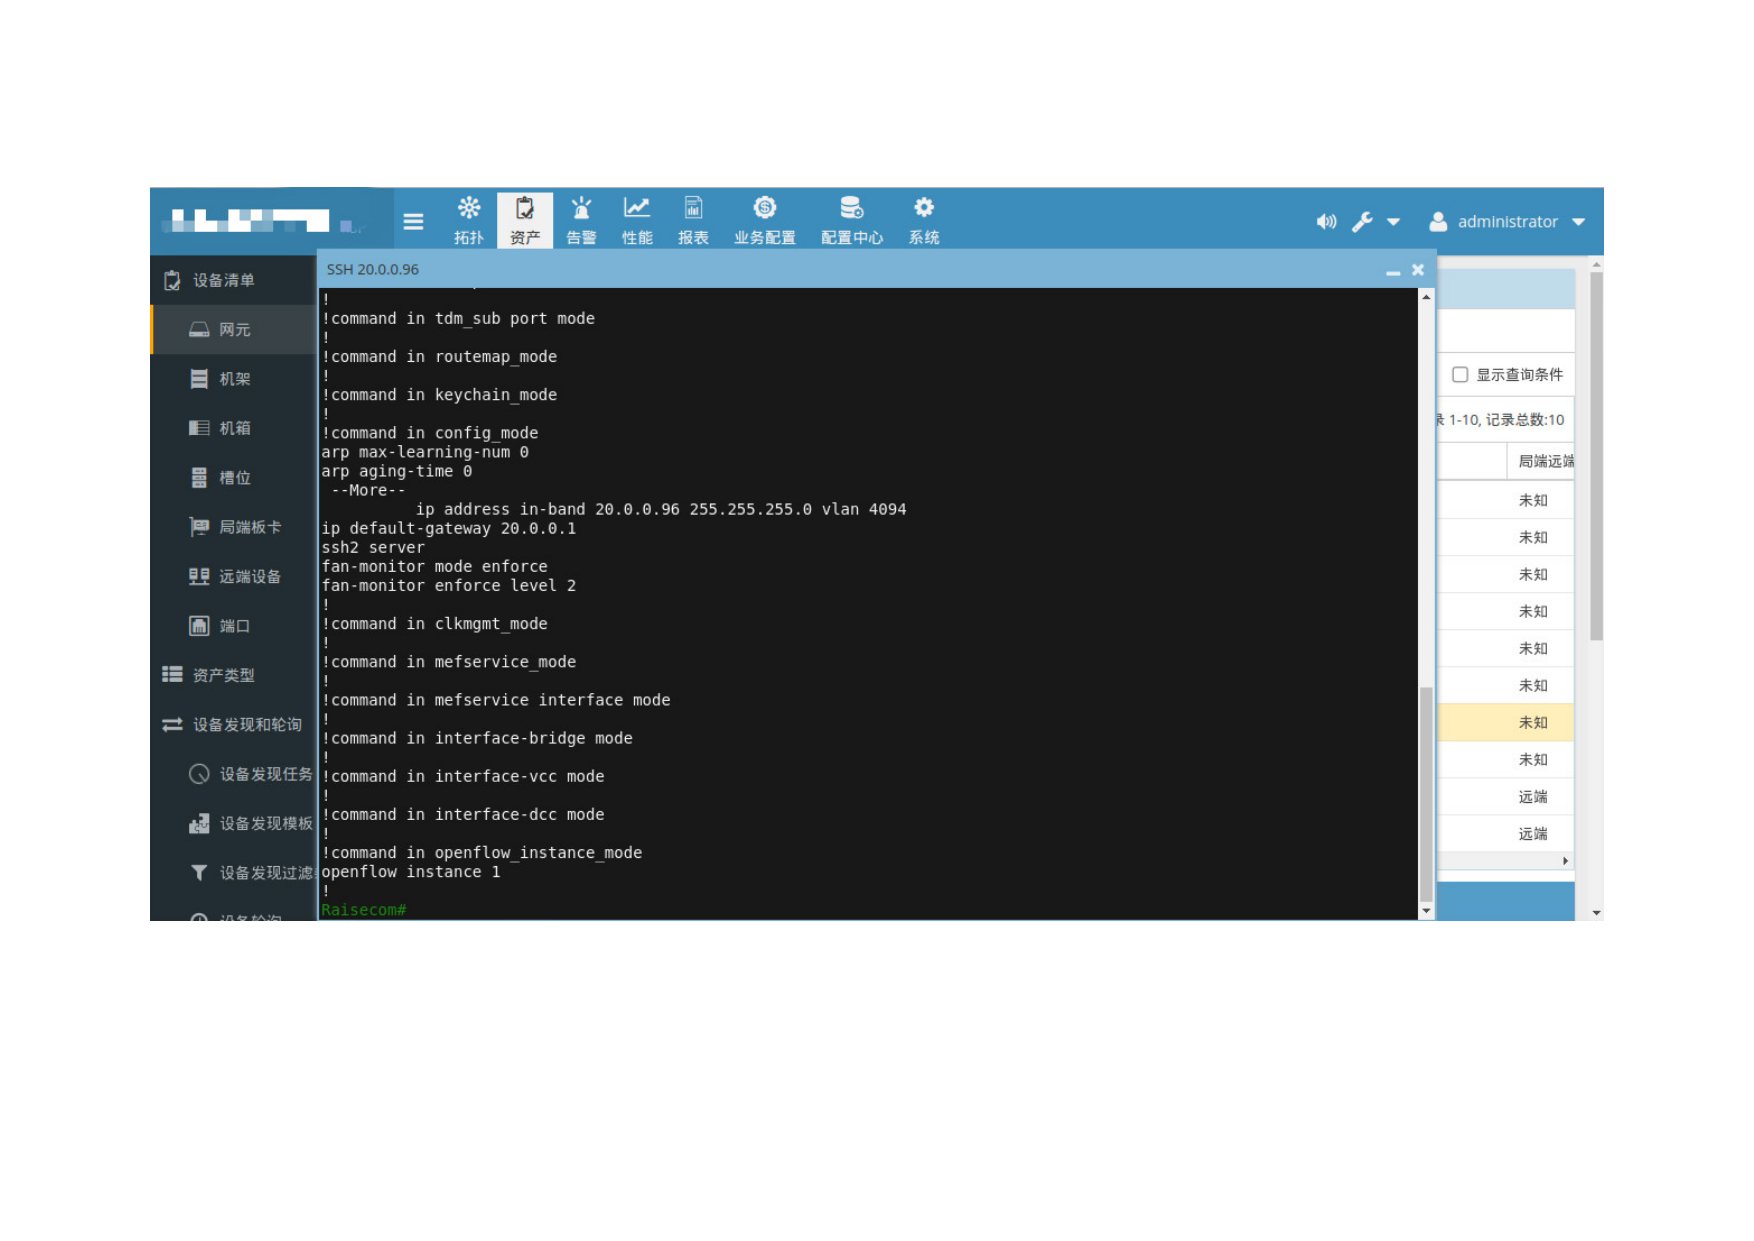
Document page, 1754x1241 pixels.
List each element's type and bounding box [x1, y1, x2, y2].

picture [150, 187, 1604, 921]
